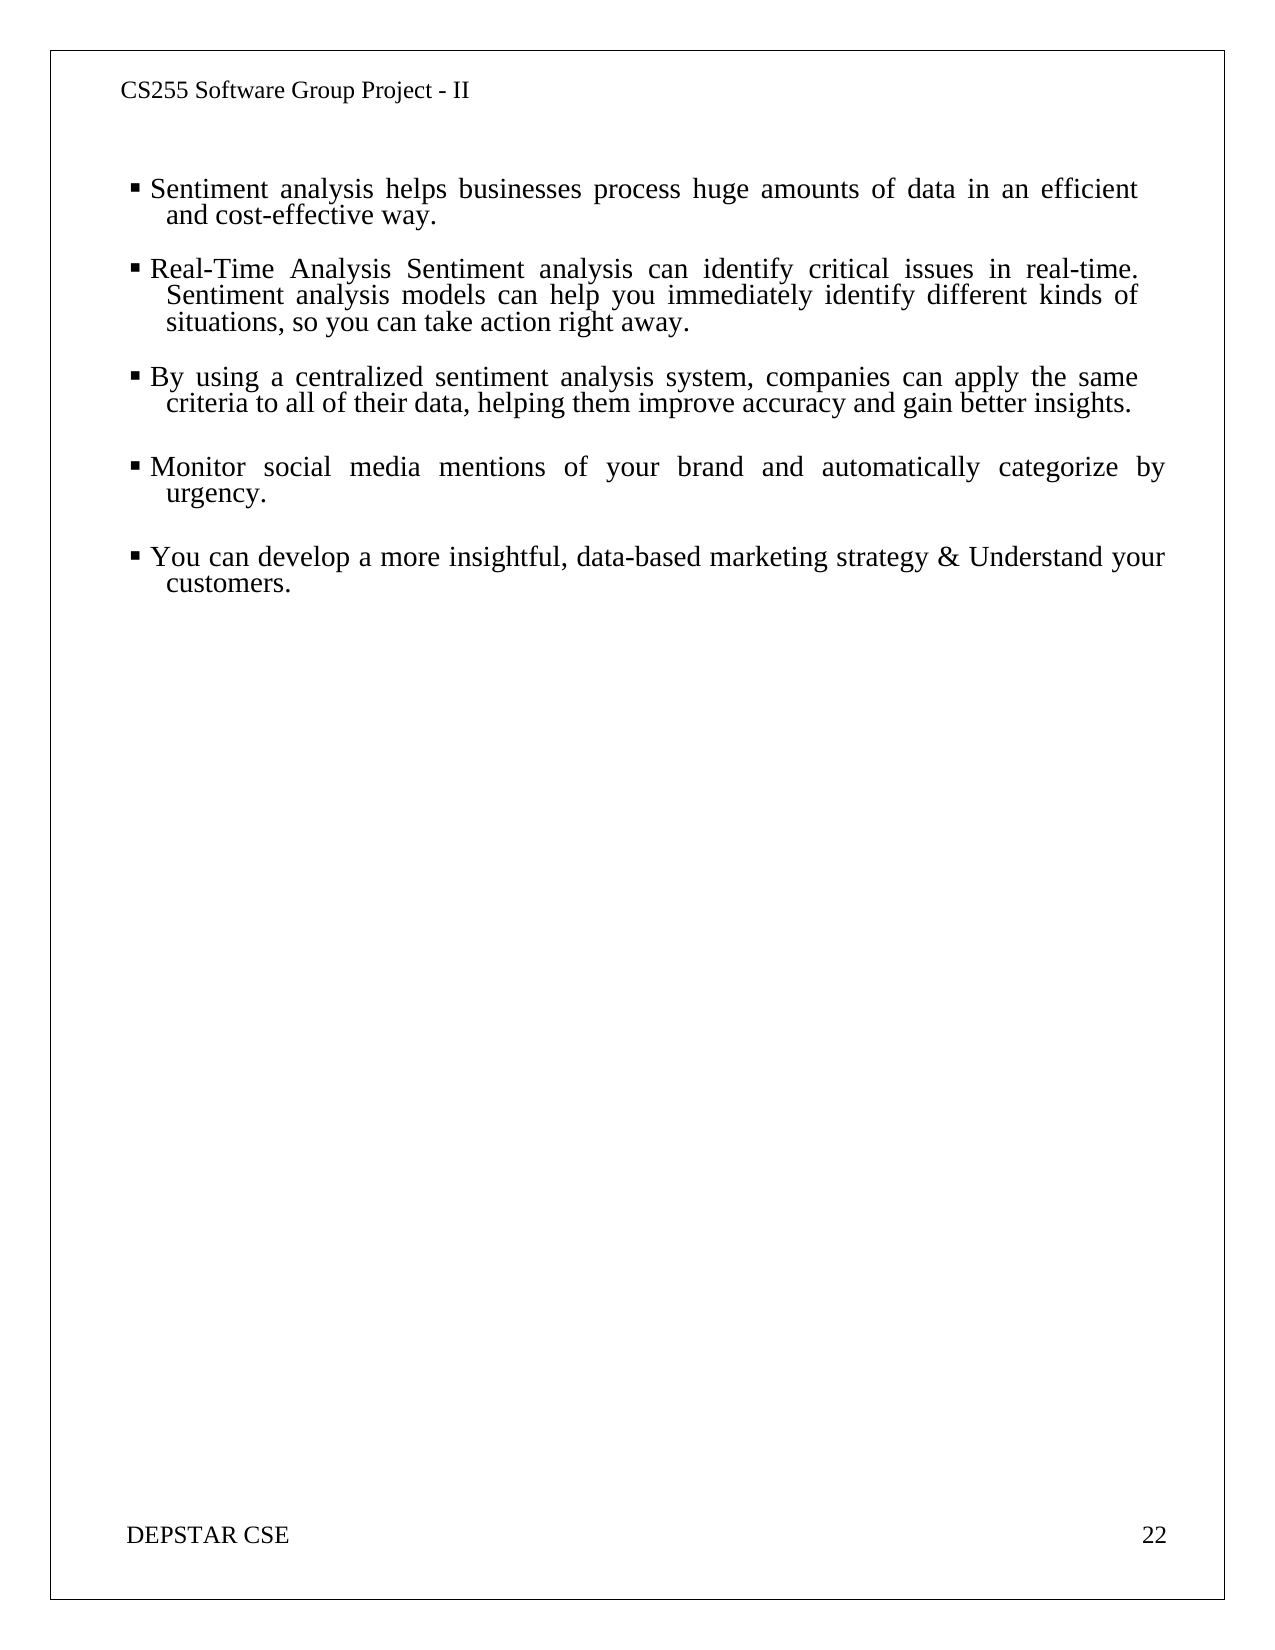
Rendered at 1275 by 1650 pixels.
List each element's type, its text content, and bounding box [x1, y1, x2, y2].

list By using a centralized sentiment analysis system, companies can apply the same criteria to all of their data, helping them improve accuracy and gain better insights. [128, 365, 1139, 418]
list Real-Time Analysis Sentiment analysis can identify critical issues in real-time. Sentiment analysis models can help you immediately identify different kinds of situations, so you can take action right away. [128, 257, 1139, 338]
list You can develop a more insightful, data-based marketing strategy & Understand your customers. [128, 544, 1167, 598]
list Monitor social media mentions of your brand and automatically categorize by urgency. [128, 454, 1167, 508]
list Sentiment analysis helps businesses process huge amounts of data in an efficient and cost-effective way. [128, 177, 1139, 231]
